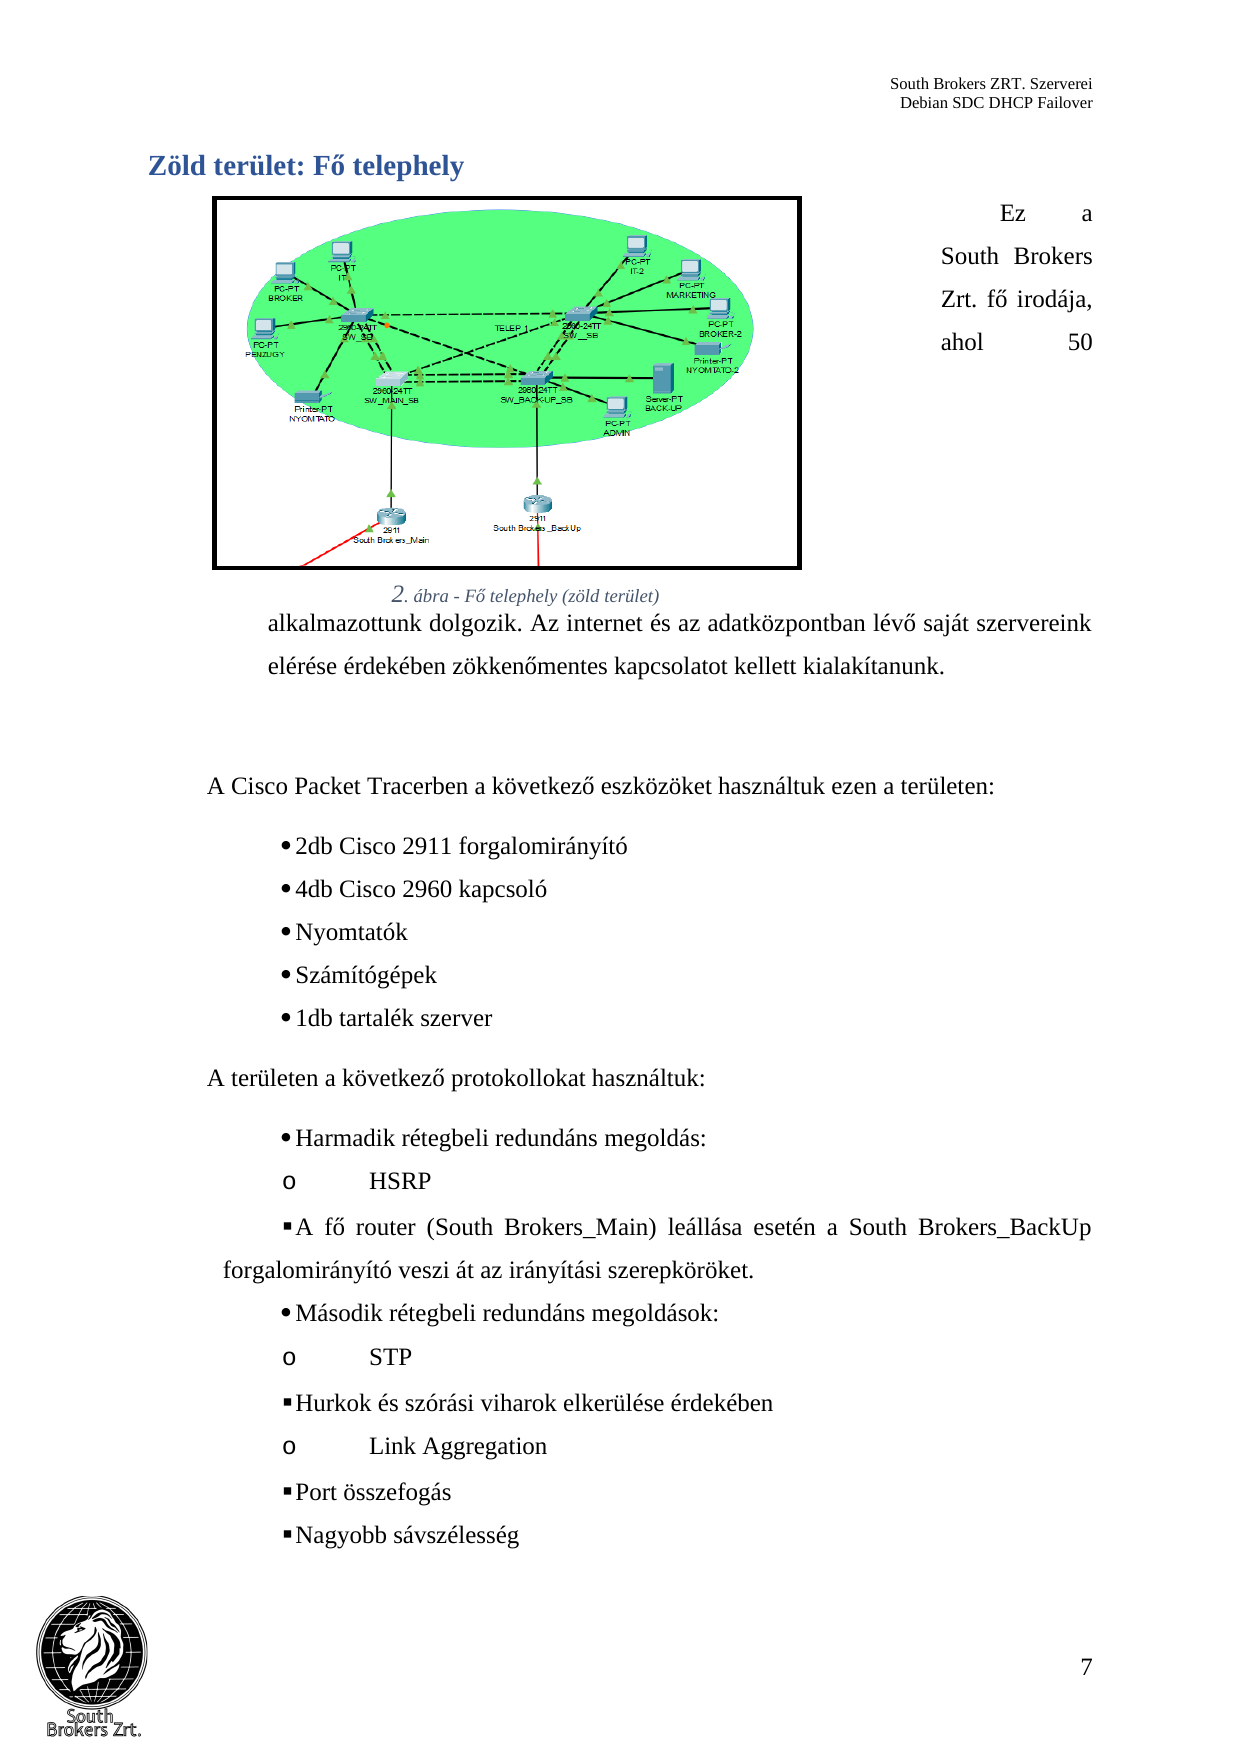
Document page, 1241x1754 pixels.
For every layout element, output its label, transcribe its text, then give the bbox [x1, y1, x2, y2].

list 4db Cisco 2960 kapcsoló [223, 874, 1093, 903]
list A fő router (South Brokers_Main) leállása esetén a South Brokers_BackUp forgalomirányító veszi át az irányítási szerepköröket. [223, 1212, 1093, 1284]
list Nyomtatók [223, 917, 1093, 946]
text A területen a következő protokollokat használtuk: [148, 1063, 1093, 1092]
list Számítógépek [223, 960, 1093, 989]
list Port összefogás [223, 1477, 1093, 1506]
picture [36, 1596, 148, 1739]
list Második rétegbeli redundáns megoldások: [223, 1298, 1093, 1327]
list Hurkok és szórási viharok elkerülése érdekében [223, 1388, 1093, 1417]
list Link Aggregation [223, 1431, 1093, 1462]
list STP [223, 1342, 1093, 1372]
list 2db Cisco 2911 forgalomirányító [223, 831, 1093, 859]
list Harmadik rétegbeli redundáns megoldás: [223, 1123, 1093, 1152]
list 1db tartalék szerver [223, 1003, 1093, 1032]
list Nagyobb sávszélesség [223, 1520, 1093, 1549]
list HSRP [223, 1166, 1093, 1197]
picture [217, 200, 797, 566]
text A Cisco Packet Tracerben a következő eszközöket használtuk ezen a területen: [148, 771, 1093, 800]
subtitle Zöld terület: Fő telephely [148, 148, 1093, 181]
